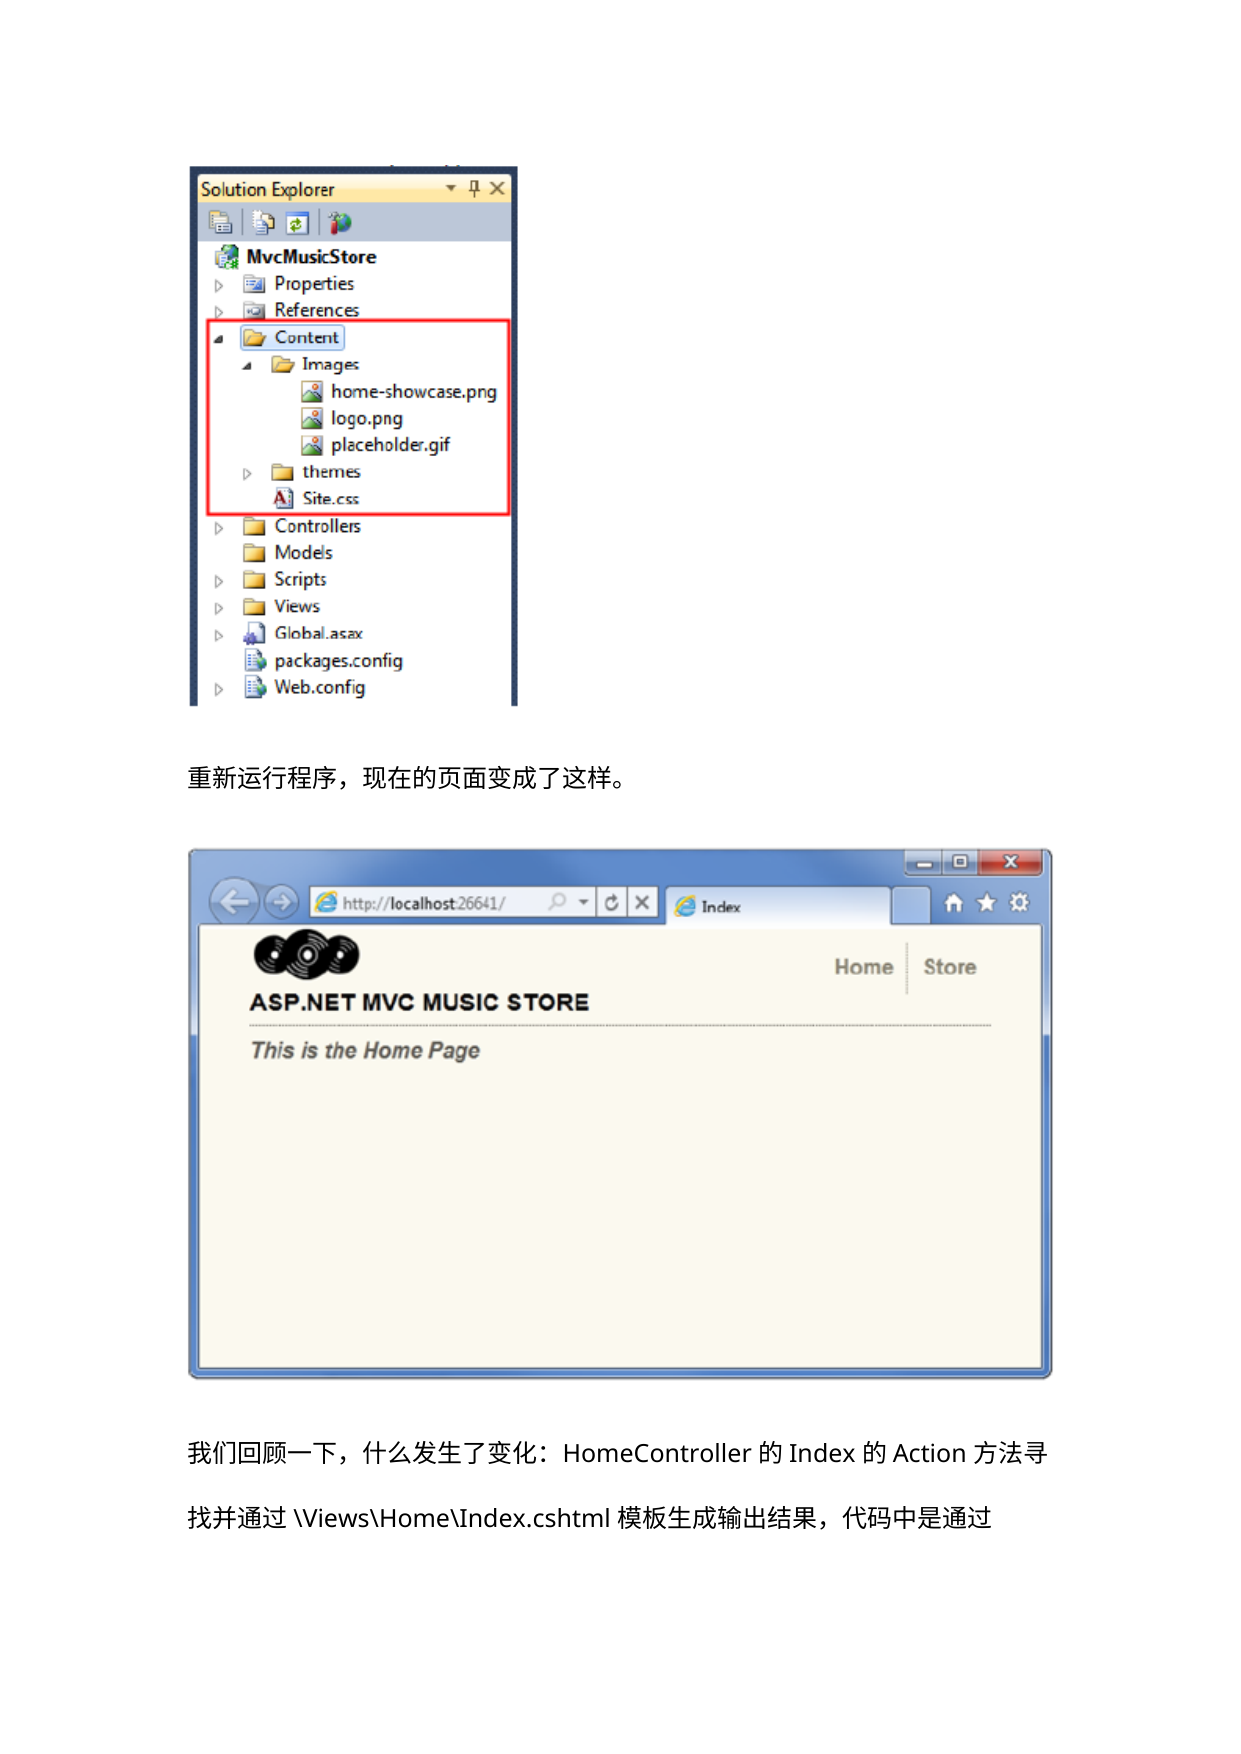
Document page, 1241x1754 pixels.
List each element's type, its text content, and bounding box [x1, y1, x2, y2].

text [187, 1419, 1053, 1549]
picture [187, 165, 521, 711]
text 重新运行程序，现在的页面变成了这样。 [187, 744, 1053, 809]
picture [187, 846, 1054, 1382]
